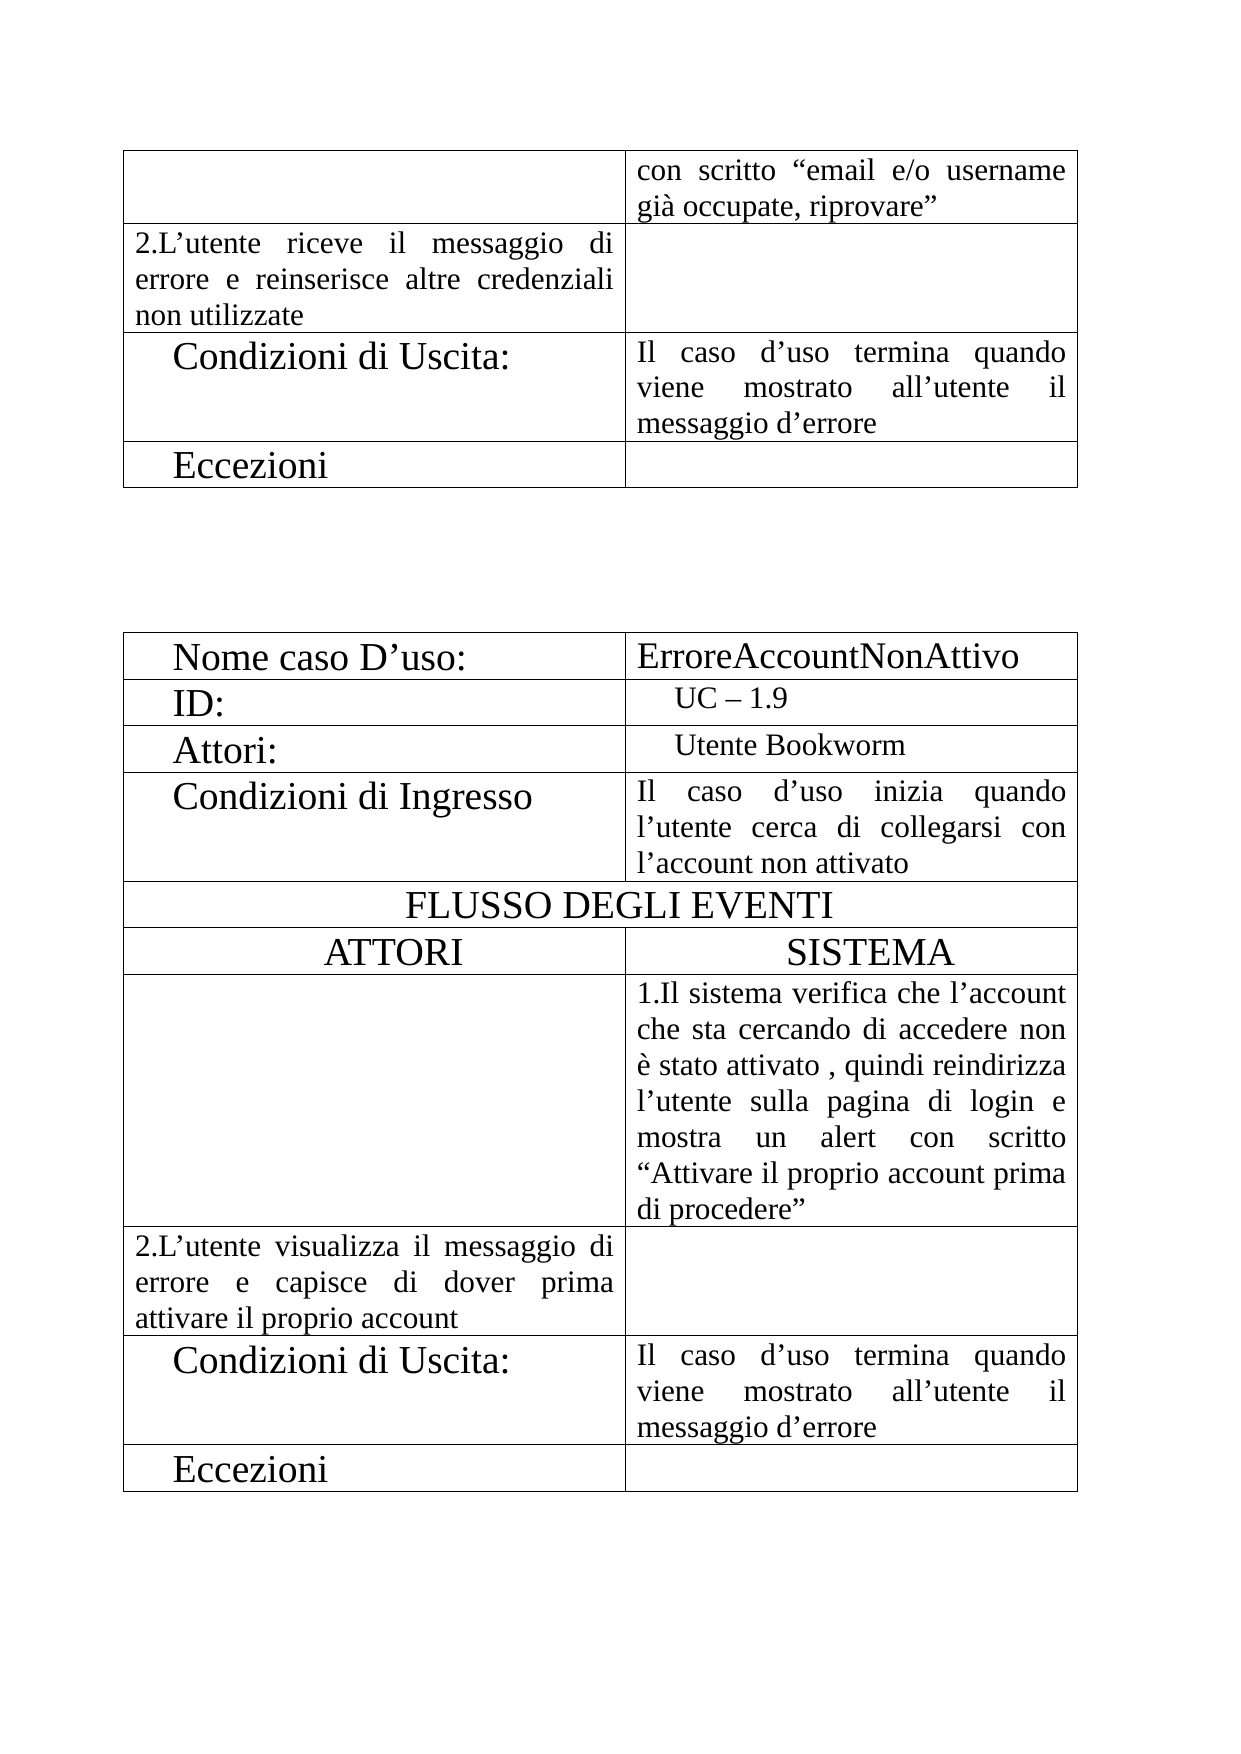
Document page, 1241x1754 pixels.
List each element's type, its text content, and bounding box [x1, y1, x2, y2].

table_cell ID: [124, 680, 625, 725]
table_cell Eccezioni [124, 1445, 625, 1491]
table_cell FLUSSO DEGLI EVENTI [124, 882, 1077, 927]
table_cell 1.Il sistema verifica che l’account che sta cercando di accedere non è stato attivato , quindi reindirizza l’utente sulla pagina di login e mostra un alert con scritto “Attivare il proprio account prima di procedere” [626, 975, 1077, 1226]
table_cell 2.L’utente riceve il messaggio di errore e reinserisce altre credenziali non utilizzate [124, 224, 625, 332]
table_cell Condizioni di Uscita: [124, 333, 625, 441]
table_cell [626, 224, 1077, 332]
table_cell ATTORI [124, 928, 625, 974]
table_cell [124, 151, 625, 223]
table_cell Eccezioni [124, 442, 625, 487]
table_cell Il caso d’uso termina quando viene mostrato all’utente il messaggio d’errore [626, 1336, 1077, 1444]
table_cell [124, 975, 625, 1226]
table_cell Il caso d’uso termina quando viene mostrato all’utente il messaggio d’errore [626, 333, 1077, 441]
table_cell Condizioni di Uscita: [124, 1336, 625, 1444]
table_cell Utente Bookworm [626, 726, 1077, 772]
table_header ErroreAccountNonAttivo [626, 633, 1077, 678]
table_cell [626, 1227, 1077, 1335]
table_cell SISTEMA [626, 928, 1077, 974]
table_cell Il caso d’uso inizia quando l’utente cerca di collegarsi con l’account non attivato [626, 773, 1077, 881]
table_cell Condizioni di Ingresso [124, 773, 625, 881]
table_cell 2.L’utente visualizza il messaggio di errore e capisce di dover prima attivare il proprio account [124, 1227, 625, 1335]
table_cell [626, 442, 1077, 487]
table_cell UC – 1.9 [626, 680, 1077, 725]
table_cell Attori: [124, 726, 625, 772]
table_header Nome caso D’uso: [124, 633, 625, 678]
table_cell [626, 1445, 1077, 1491]
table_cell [626, 151, 1077, 223]
